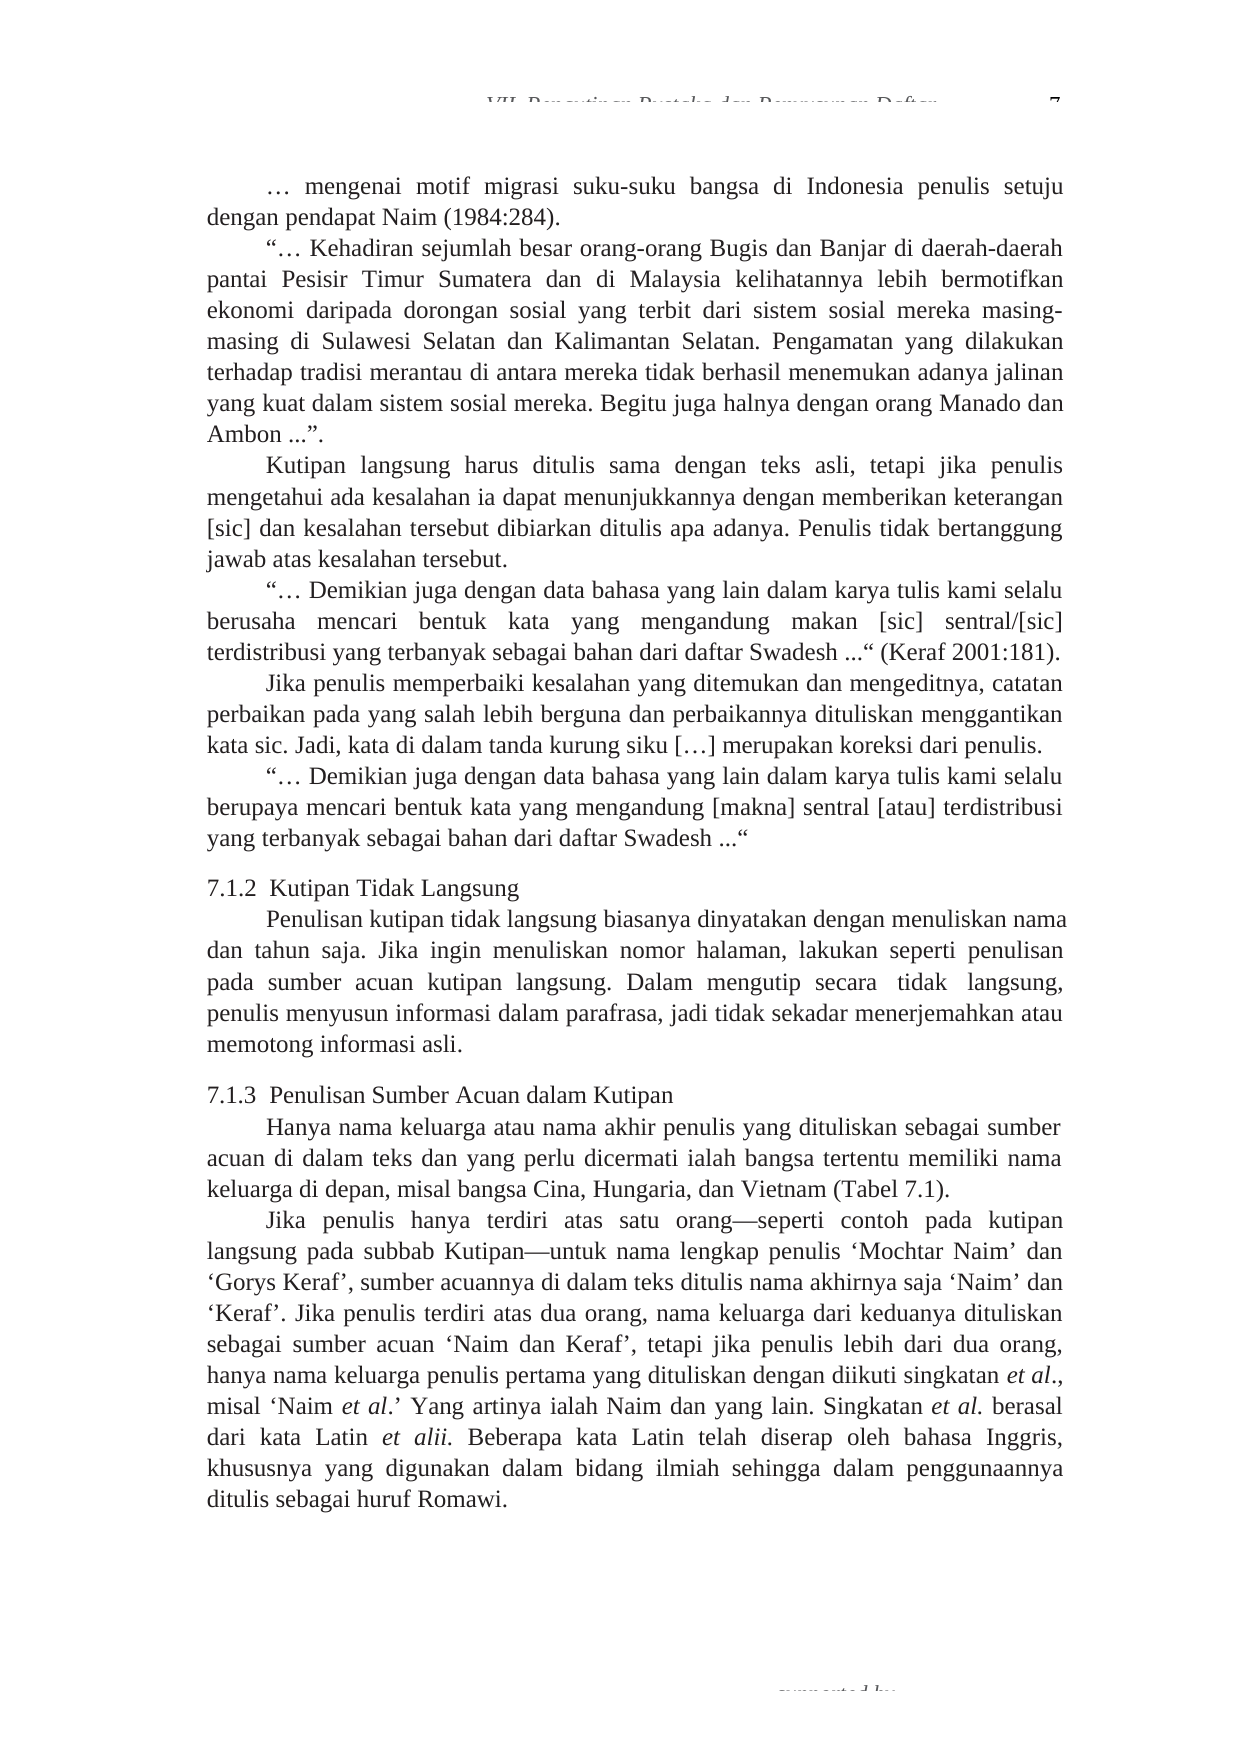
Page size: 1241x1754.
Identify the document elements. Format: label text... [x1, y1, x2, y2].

list Penulisan Sumber Acuan dalam Kutipan [207, 1080, 1240, 1109]
text Jika penulis hanya terdiri atas satu orang―seperti contoh pada kutipan langsung pada subbab Kutipan―untuk nama lengkap penulis ‘Mochtar Naim’ dan ‘Gorys Keraf’, sumber acuannya di dalam teks ditulis nama akhirnya saja ‘Naim’ dan ‘Keraf’. Jika penulis terdiri atas dua orang, nama keluarga dari keduanya dituliskan sebagai sumber acuan ‘Naim dan Keraf’, tetapi jika penulis lebih dari dua orang, hanya nama keluarga penulis pertama yang dituliskan dengan diikuti singkatan et al., misal ‘Naim et al.’ Yang artinya ialah Naim dan yang lain. Singkatan et al. berasal dari kata Latin et alii. Beberapa kata Latin telah diserap oleh bahasa Inggris, khususnya yang digunakan dalam bidang ilmiah sehingga dalam penggunaannya ditulis sebagai huruf Romawi. [207, 1205, 1063, 1513]
list Kutipan Tidak Langsung [207, 873, 1240, 902]
text “… Demikian juga dengan data bahasa yang lain dalam karya tulis kami selalu berusaha mencari bentuk kata yang mengandung makan [sic] sentral/[sic] terdistribusi yang terbanyak sebagai bahan dari daftar Swadesh ...“ (Keraf 2001:181). [207, 575, 1063, 666]
text Hanya nama keluarga atau nama akhir penulis yang dituliskan sebagai sumber [266, 1112, 1240, 1140]
text dan tahun saja. Jika ingin menuliskan nomor halaman, lakukan seperti penulisan pada sumber acuan kutipan langsung. Dalam mengutip secara tidak langsung, penulis menyusun informasi dalam parafrasa, jadi tidak sekadar menerjemahkan atau memotong informasi asli. [207, 936, 1063, 1057]
text Jika penulis memperbaiki kesalahan yang ditemukan dan mengeditnya, catatan perbaikan pada yang salah lebih berguna dan perbaikannya dituliskan menggantikan kata sic. Jadi, kata di dalam tanda kurung siku […] merupakan koreksi dari penulis. [207, 668, 1063, 759]
text Kutipan langsung harus ditulis sama dengan teks asli, tetapi jika penulis mengetahui ada kesalahan ia dapat menunjukkannya dengan memberikan keterangan [sic] dan kesalahan tersebut dibiarkan ditulis apa adanya. Penulis tidak bertanggung jawab atas kesalahan tersebut. [207, 451, 1063, 572]
text acuan di dalam teks dan yang perlu dicermati ialah bangsa tertentu memiliki nama keluarga di depan, misal bangsa Cina, Hungaria, dan Vietnam (Tabel 7.1). [207, 1143, 1063, 1203]
text Penulisan kutipan tidak langsung biasanya dinyatakan dengan menuliskan nama [266, 904, 1240, 933]
text “… Kehadiran sejumlah besar orang-orang Bugis dan Banjar di daerah-daerah pantai Pesisir Timur Sumatera dan di Malaysia kelihatannya lebih bermotifkan ekonomi daripada dorongan sosial yang terbit dari sistem sosial mereka masing-masing di Sulawesi Selatan dan Kalimantan Selatan. Pengamatan yang dilakukan terhadap tradisi merantau di antara mereka tidak berhasil menemukan adanya jalinan yang kuat dalam sistem sosial mereka. Begitu juga halnya dengan orang Manado dan Ambon ...”. [207, 233, 1063, 448]
text “… Demikian juga dengan data bahasa yang lain dalam karya tulis kami selalu berupaya mencari bentuk kata yang mengandung [makna] sentral [atau] terdistribusi yang terbanyak sebagai bahan dari daftar Swadesh ...“ [207, 761, 1063, 852]
text … mengenai motif migrasi suku-suku bangsa di Indonesia penulis setuju dengan pendapat Naim (1984:284). [207, 171, 1063, 231]
